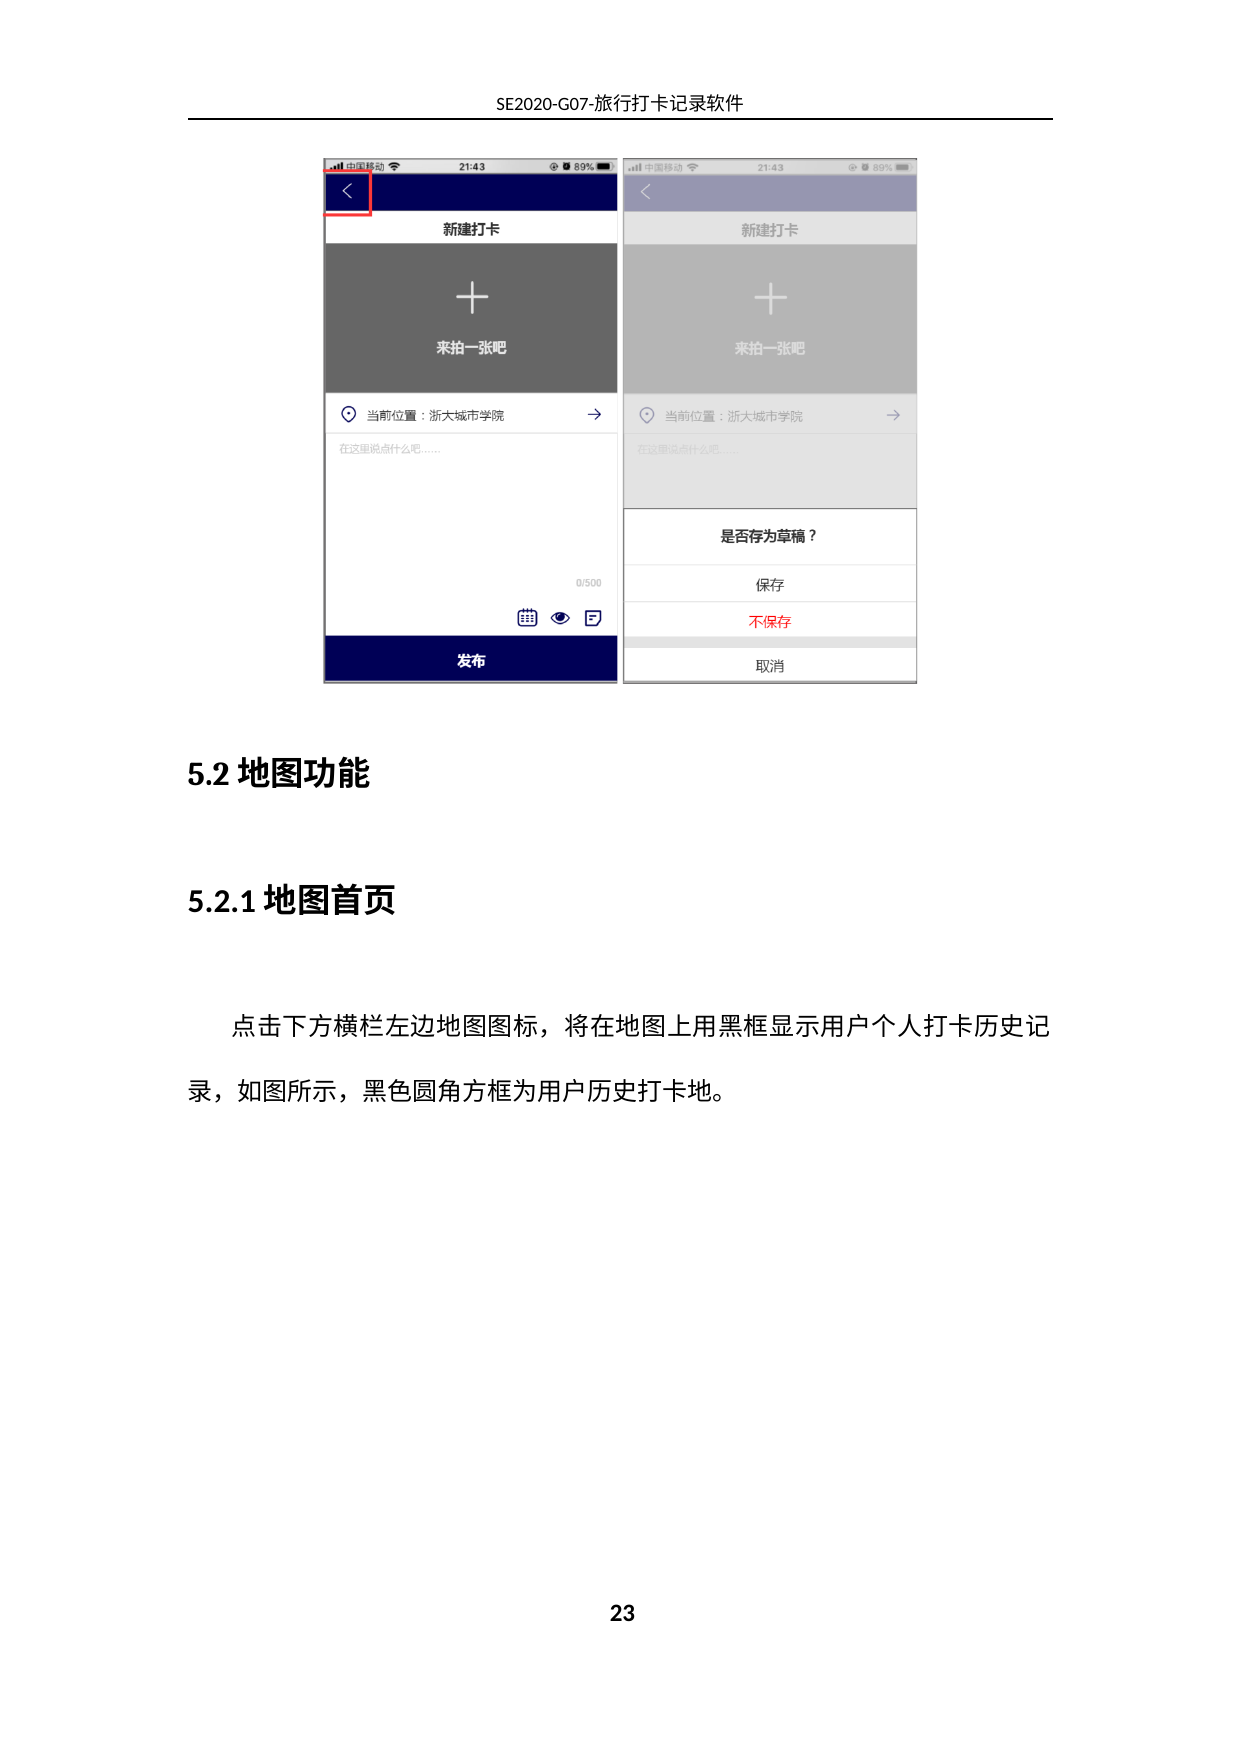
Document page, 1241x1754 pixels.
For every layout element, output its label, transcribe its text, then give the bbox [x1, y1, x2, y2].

picture [322, 158, 618, 684]
subtitle 5.2.1 地图首页 [187, 865, 1053, 930]
text 点击下方横栏左边地图图标，将在地图上用黑框显示用户个人打卡历史记录，如图所示，黑色圆角方框为用户历史打卡地。 [187, 992, 1053, 1122]
subtitle 5.2 地图功能 [187, 738, 1053, 803]
picture [622, 158, 918, 684]
